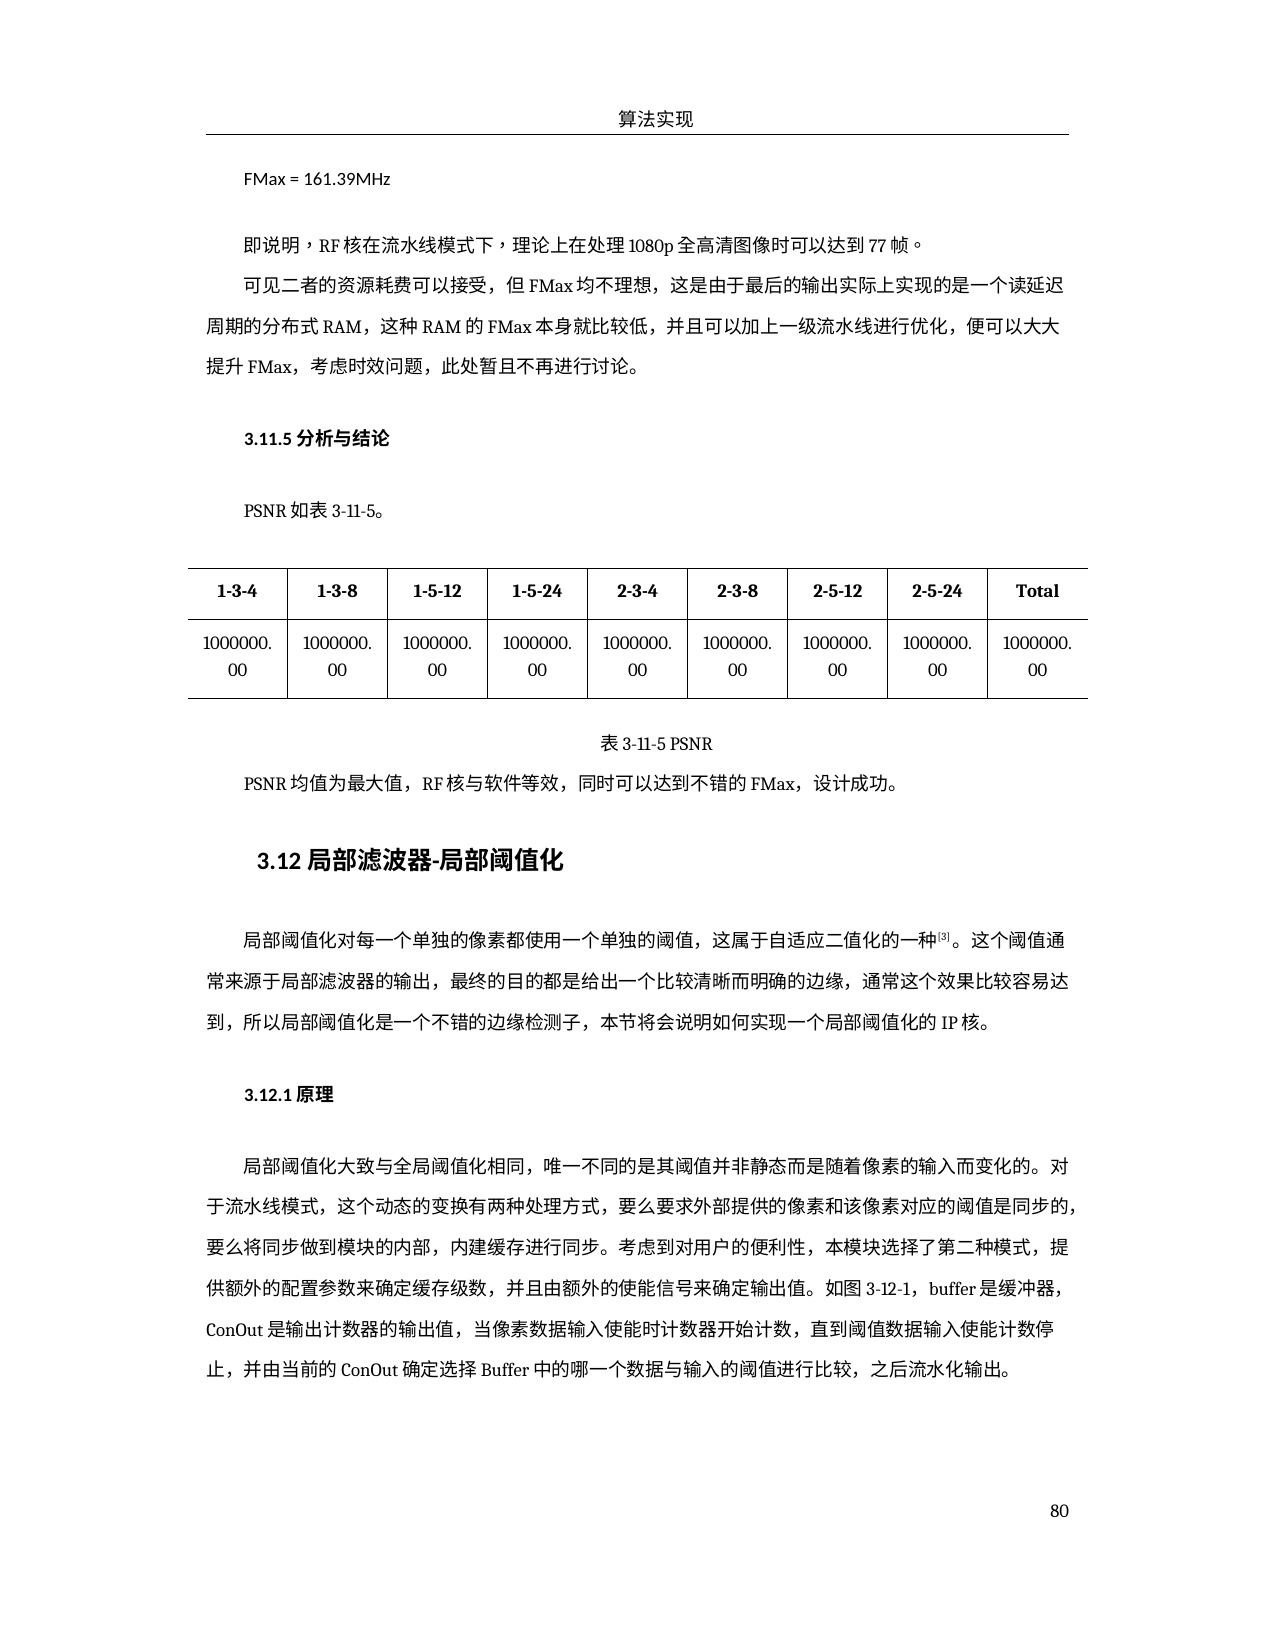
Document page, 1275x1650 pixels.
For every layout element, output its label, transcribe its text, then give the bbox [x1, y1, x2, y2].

text FMax = 161.39MHz [206, 167, 1069, 189]
table_cell 1000000.00 [388, 620, 487, 698]
table_cell 1000000.00 [188, 620, 287, 698]
table_cell 1000000.00 [688, 620, 787, 698]
table_header 2-3-4 [588, 569, 687, 619]
table_header 2-5-24 [888, 569, 987, 619]
text 局部阈值化对每一个单独的像素都使用一个单独的阈值，这属于自适应二值化的一种[3] 。这个阈值通常来源于局部滤波器的输出，最终的目的都是给出一个比较清晰而明确的边缘，通常这个效果比较容易达到，所以局部阈值化是一个不错的边缘检测子，本节将会说明如何实现一个局部阈值化的IP核。 [206, 926, 1069, 1034]
table_header Total [988, 569, 1087, 619]
subtitle 3.12 局部滤波器-局部阈值化 [206, 840, 1069, 876]
table_header 1-5-24 [488, 569, 587, 619]
text 可见二者的资源耗费可以接受，但FMax均不理想，这是由于最后的输出实际上实现的是一个读延迟周期的分布式RAM，这种RAM的FMax本身就比较低，并且可以加上一级流水线进行优化，便可以大大提升FMax，考虑时效问题，此处暂且不再进行讨论。 [206, 271, 1069, 379]
table_cell 1000000.00 [488, 620, 587, 698]
table_cell 1000000.00 [288, 620, 387, 698]
subtitle 3.12.1 原理 [206, 1079, 1069, 1106]
table_header 1-5-12 [388, 569, 487, 619]
text 即说明，RF核在流水线模式下，理论上在处理1080p全高清图像时可以达到77帧。 [206, 232, 1069, 258]
table_cell 1000000.00 [588, 620, 687, 698]
text 表3-11-5 PSNR [206, 730, 1069, 756]
table_cell 1000000.00 [888, 620, 987, 698]
text PSNR如表3-11-5。 [206, 496, 1069, 523]
table_header 1-3-8 [288, 569, 387, 619]
table_header 1-3-4 [188, 569, 287, 619]
table_header 2-3-8 [688, 569, 787, 619]
text 局部阈值化大致与全局阈值化相同，唯一不同的是其阈值并非静态而是随着像素的输入而变化的。对于流水线模式，这个动态的变换有两种处理方式，要么要求外部提供的像素和该像素对应的阈值是同步的，要么将同步做到模块的内部，内建缓存进行同步。考虑到对用户的便利性，本模块选择了第二种模式，提供额外的配置参数来确定缓存级数，并且由额外的使能信号来确定输出值。如图3-12-1，buffer是缓冲器，ConOut是输出计数器的输出值，当像素数据输入使能时计数器开始计数，直到阈值数据输入使能计数停止，并由当前的ConOut确定选择Buffer中的哪一个数据与输入的阈值进行比较，之后流水化输出。 [206, 1151, 1069, 1382]
subtitle 3.11.5 分析与结论 [206, 424, 1069, 451]
table_cell 1000000.00 [988, 620, 1087, 698]
text PSNR均值为最大值，RF核与软件等效，同时可以达到不错的FMax，设计成功。 [206, 768, 1069, 795]
table_cell 1000000.00 [788, 620, 887, 698]
table_header 2-5-12 [788, 569, 887, 619]
